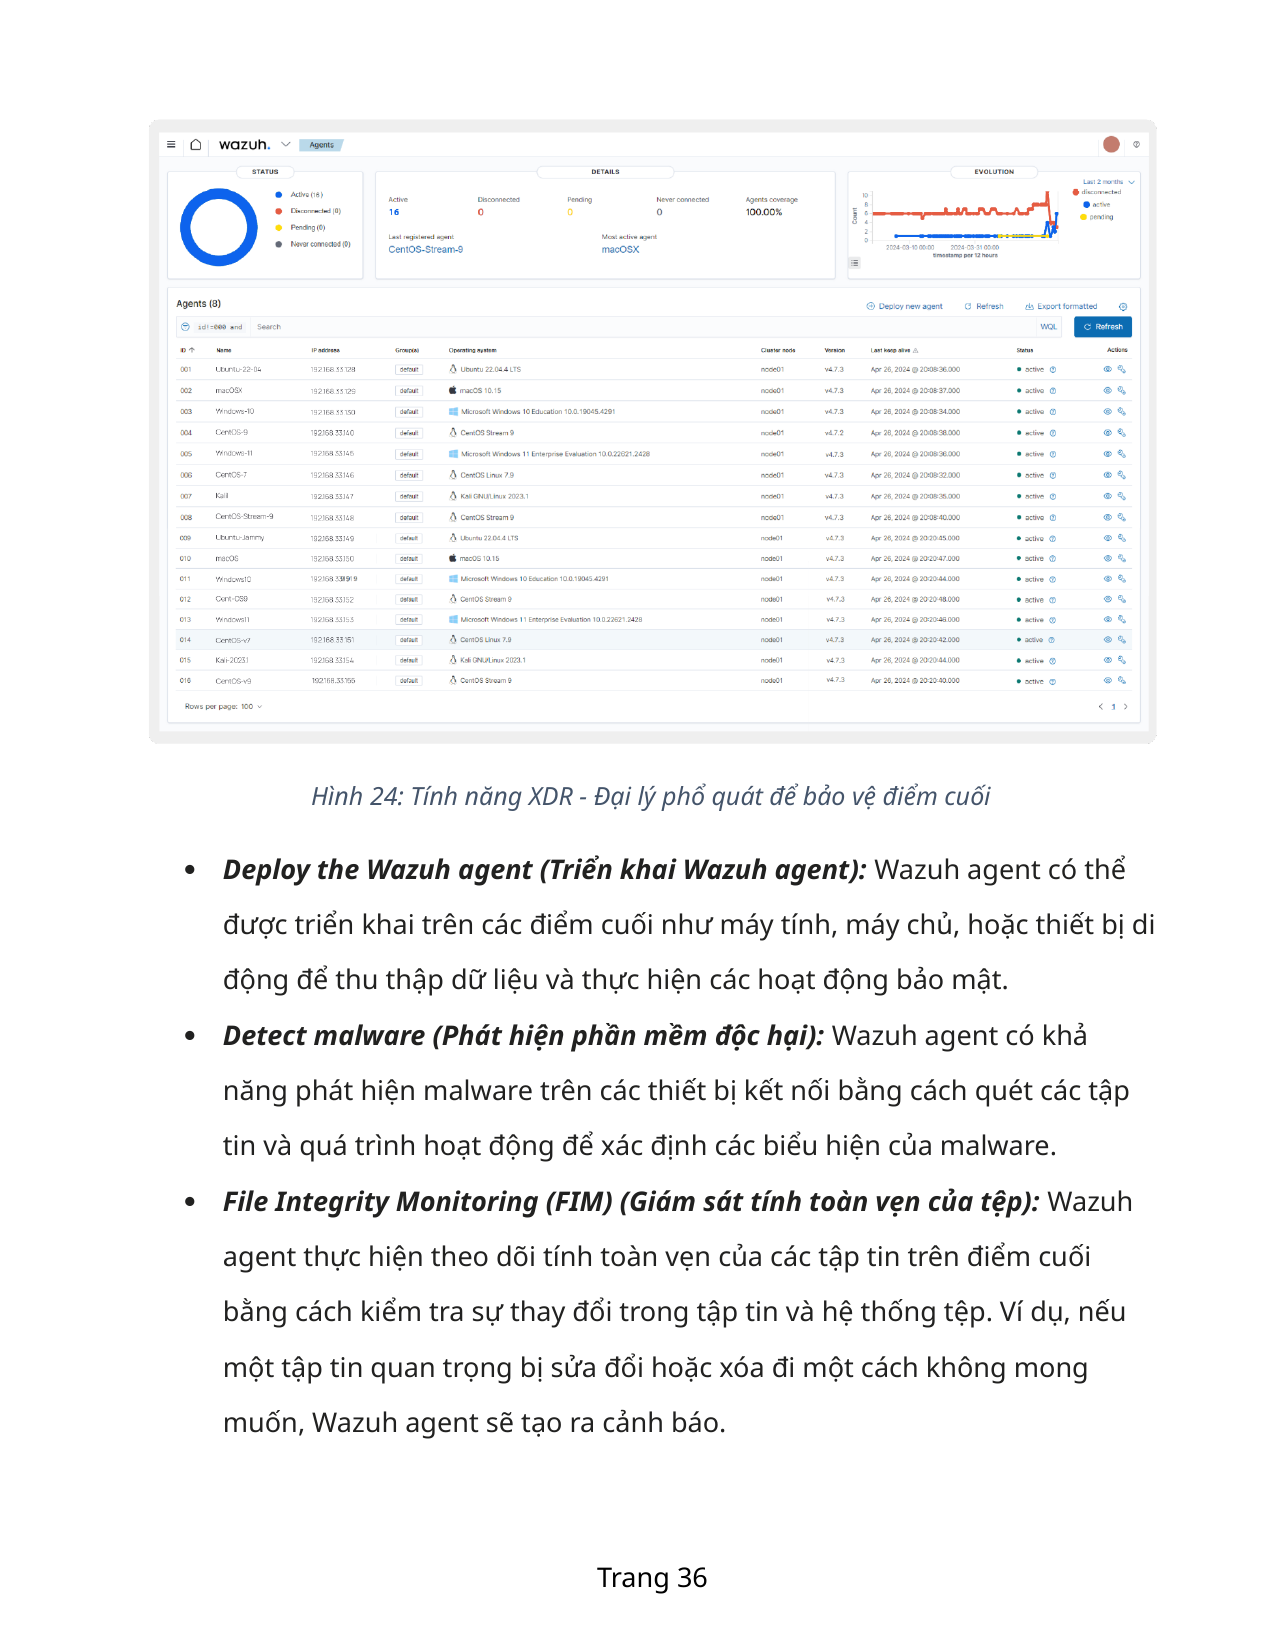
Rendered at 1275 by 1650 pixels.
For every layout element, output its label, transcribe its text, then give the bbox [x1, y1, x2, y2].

picture [147, 118, 1157, 744]
list Detect malware (Phát hiện phần mềm độc hại): Wazuh agent có khả năng phát hiện malware trên các thiết bị kết nối bằng cách quét các tập tin và quá trình hoạt động để xác định các biểu hiện của malware. [185, 1016, 1157, 1164]
list Deploy the Wazuh agent (Triển khai Wazuh agent): Wazuh agent có thể được triển khai trên các điểm cuối như máy tính, máy chủ, hoặc thiết bị di động để thu thập dữ liệu và thực hiện các hoạt động bảo mật. [185, 850, 1157, 998]
list File Integrity Monitoring (FIM) (Giám sát tính toàn vẹn của tệp): Wazuh agent thực hiện theo dõi tính toàn vẹn của các tập tin trên điểm cuối bằng cách kiểm tra sự thay đổi trong tập tin và hệ thống tệp. Ví dụ, nếu một tập tin quan trọng bị sửa đổi hoặc xóa đi một cách không mong muốn, Wazuh agent sẽ tạo ra cảnh báo. [185, 1182, 1157, 1440]
